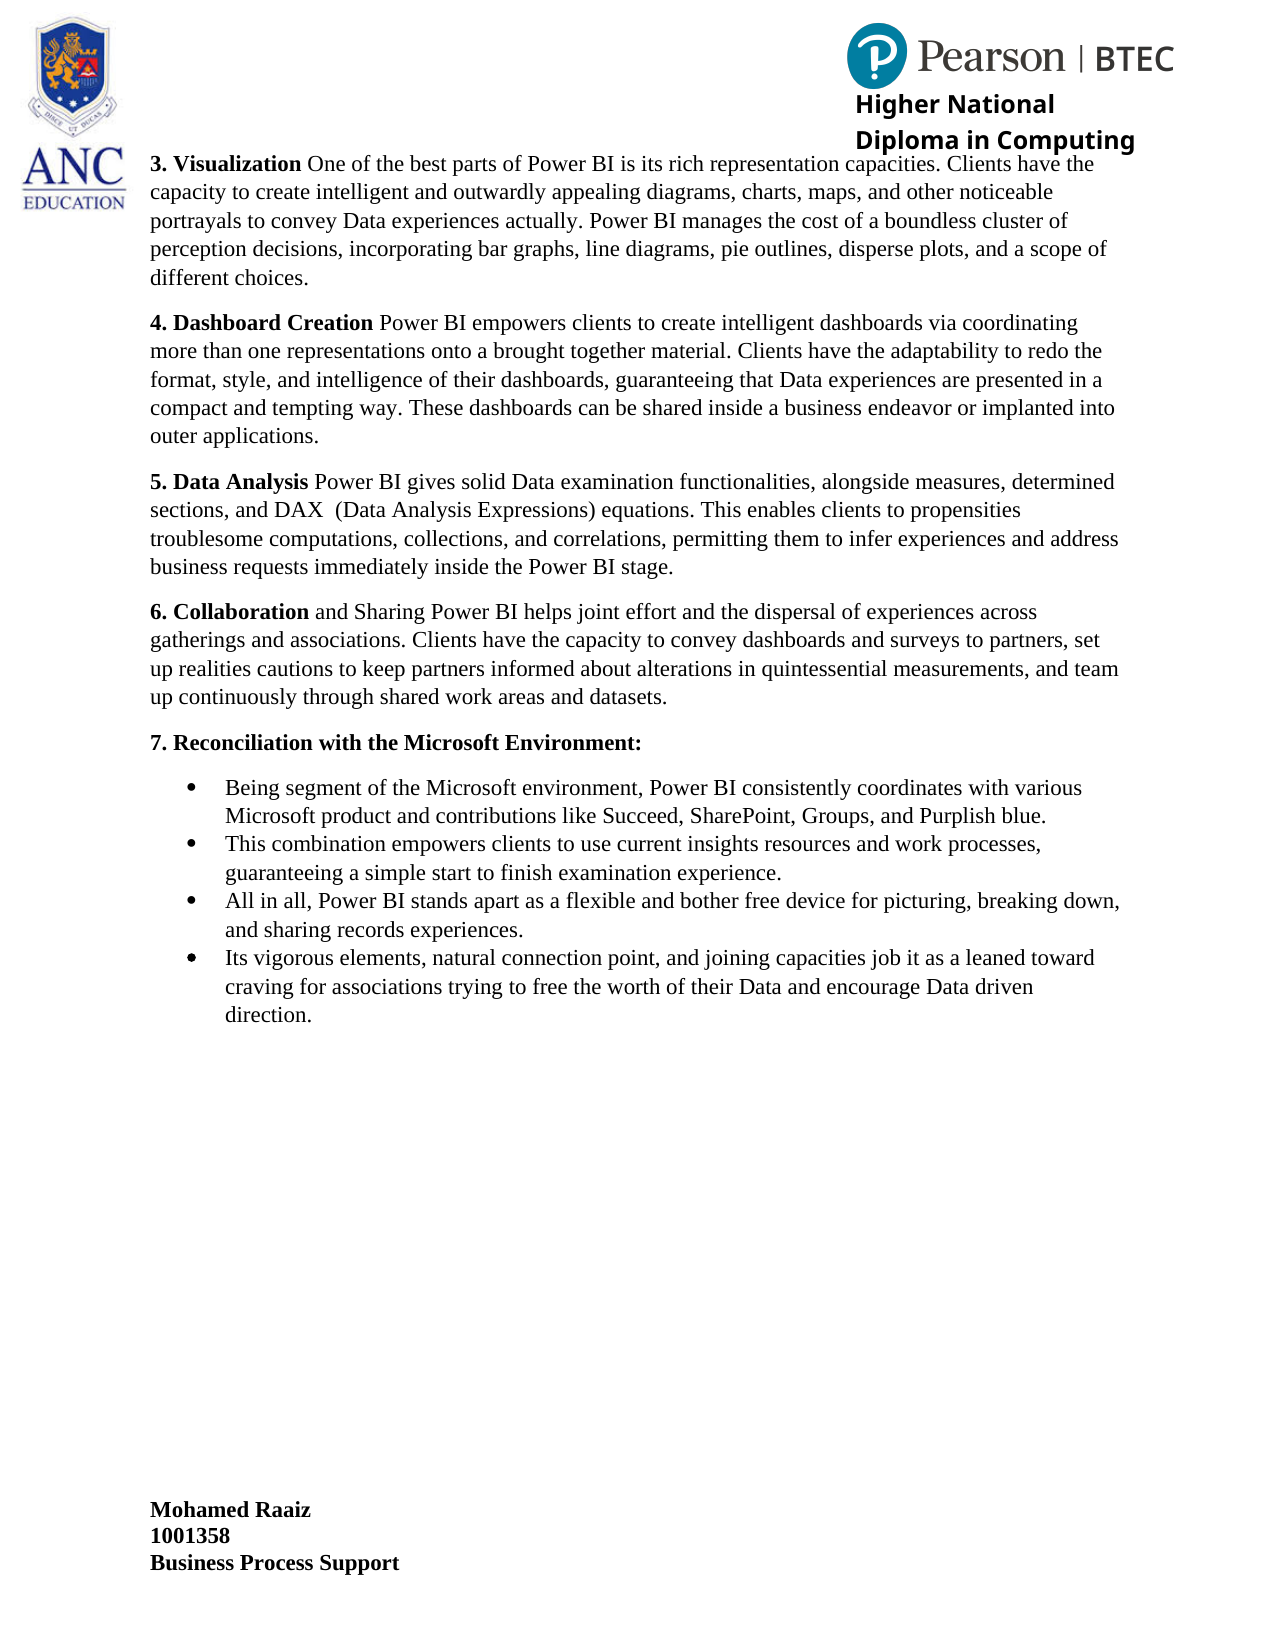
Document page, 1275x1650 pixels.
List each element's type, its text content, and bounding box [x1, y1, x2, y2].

picture [837, 13, 1224, 99]
picture [12, 12, 137, 218]
text 7. Reconciliation with the Microsoft Environment: [150, 728, 1125, 755]
text 6. Collaboration and Sharing Power BI helps joint effort and the dispersal of experiences across gatherings and associations. Clients have the capacity to convey dashboards and surveys to partners, set up realities cautions to keep partners informed about alterations in quintessential measurements, and team up continuously through shared work areas and datasets. [150, 598, 1125, 710]
text 3. Visualization One of the best parts of Power BI is its rich representation capacities. Clients have the capacity to create intelligent and outwardly appealing diagrams, charts, maps, and other noticeable portrayals to convey Data experiences actually. Power BI manages the cost of a boundless cluster of perception decisions, incorporating bar graphs, line diagrams, pie outlines, disperse plots, and a scope of different choices. [150, 150, 1125, 290]
text 4. Dashboard Creation Power BI empowers clients to create intelligent dashboards via coordinating more than one representations onto a brought together material. Clients have the adaptability to redo the format, style, and intelligence of their dashboards, guaranteeing that Data experiences are presented in a compact and tempting way. These dashboards can be shared inside a business endeavor or implanted into outer applications. [150, 309, 1125, 449]
list Being segment of the Microsoft environment, Power BI consistently coordinates with various Microsoft product and contributions like Succeed, SharePoint, Groups, and Purplish blue. [187, 774, 1125, 828]
text 5. Data Analysis Power BI gives solid Data examination functionalities, alongside measures, determined sections, and DAX (Data Analysis Expressions) equations. This enables clients to propensities troublesome computations, collections, and correlations, permitting them to infer experiences and address business requests immediately inside the Power BI stage. [150, 468, 1125, 579]
list Its vigorous elements, natural connection point, and joining capacities job it as a leaned toward craving for associations trying to free the worth of their Data and encourage Data driven direction. [187, 944, 1125, 1027]
list All in all, Power BI stands apart as a flexible and bother free device for picturing, breaking down, and sharing records experiences. [187, 887, 1125, 942]
list This combination empowers clients to use current insights resources and work processes, guaranteeing a simple start to finish examination experience. [187, 831, 1125, 885]
